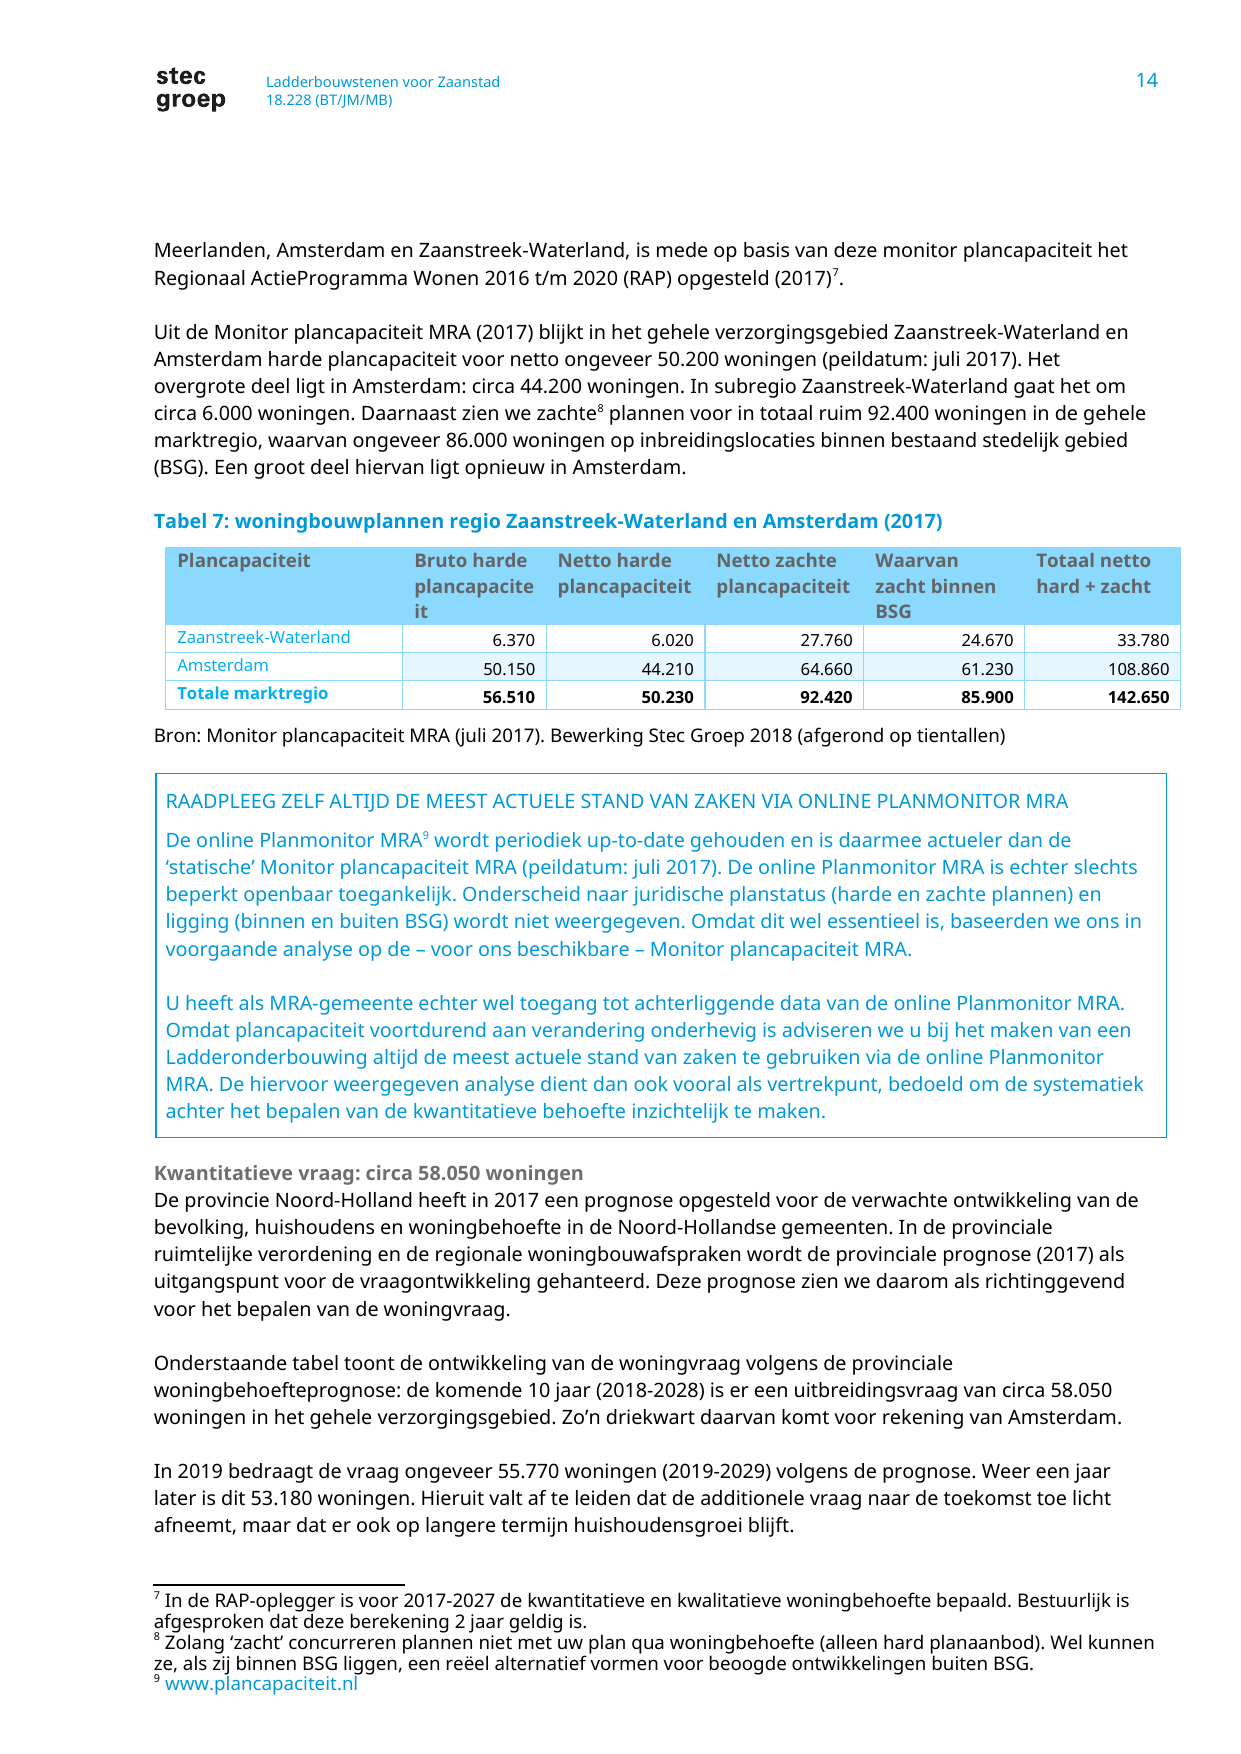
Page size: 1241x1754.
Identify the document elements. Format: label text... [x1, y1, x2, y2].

table_cell Totale marktregio [166, 681, 402, 708]
text Tabel 7: woningbouwplannen regio Zaanstreek-Waterland en Amsterdam (2017) [153, 507, 1157, 534]
table_cell 6.020 [547, 625, 704, 652]
table_cell 92.420 [706, 681, 863, 708]
picture [454, 79, 460, 87]
text Raadpleeg zelf altijd de meest actuele stand van zaken via online PLanmonitor mra [157, 774, 1166, 812]
table_cell 85.900 [864, 681, 1024, 708]
table_cell 33.780 [1025, 625, 1180, 652]
table_header Netto harde plancapaciteit [547, 548, 704, 624]
text De provincie Noord-Holland heeft in 2017 een prognose opgesteld voor de verwachte ontwikkeling van de bevolking, huishoudens en woningbehoefte in de Noord-Hollandse gemeenten. In de provinciale ruimtelijke verordening en de regionale woningbouwafspraken wordt de provinciale prognose (2017) als uitgangspunt voor de vraagontwikkeling gehanteerd. Deze prognose zien we daarom als richtinggevend voor het bepalen van de woningvraag. [153, 1186, 1157, 1321]
table_cell 6.370 [403, 625, 546, 652]
table_cell 50.230 [547, 681, 704, 708]
table_cell 24.670 [864, 625, 1024, 652]
table_cell Amsterdam [166, 653, 402, 680]
text De online Planmonitor MRA wordt periodiek up-to-date gehouden en is daarmee actueler dan de ‘statische’ Monitor plancapaciteit MRA (peildatum: juli 2017). De online Planmonitor MRA is echter slechts beperkt openbaar toegankelijk. Onderscheid naar juridische planstatus (harde en zachte plannen) en ligging (binnen en buiten BSG) wordt niet weergegeven. Omdat dit wel essentieel is, baseerden we ons in voorgaande analyse op de – voor ons beschikbare – Monitor plancapaciteit MRA. [157, 812, 1166, 961]
table_header Bruto harde plancapaciteit [403, 548, 546, 624]
picture [329, 95, 337, 105]
subtitle Kwantitatieve vraag: circa 58.050 woningen [153, 1159, 1157, 1186]
table_cell 56.510 [403, 681, 546, 708]
table_cell 142.650 [1025, 681, 1180, 708]
text Onderstaande tabel toont de ontwikkeling van de woningvraag volgens de provinciale woningbehoefteprognose: de komende 10 jaar (2018-2028) is er een uitbreidingsvraag van circa 58.050 woningen in het gehele verzorgingsgebied. Zo’n driekwart daarvan komt voor rekening van Amsterdam. [153, 1348, 1157, 1430]
table_cell 61.230 [864, 653, 1024, 680]
text U heeft als MRA-gemeente echter wel toegang tot achterliggende data van de online Planmonitor MRA. Omdat plancapaciteit voortdurend aan verandering onderhevig is adviseren we u bij het maken van een Ladderonderbouwing altijd de meest actuele stand van zaken te gebruiken via de online Planmonitor MRA. De hiervoor weergegeven analyse dient dan ook vooral als vertrekpunt, bedoeld om de systematiek achter het bepalen van de kwantitatieve behoefte inzichtelijk te maken. [157, 974, 1166, 1137]
table_cell Zaanstreek-Waterland [166, 625, 402, 652]
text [153, 236, 1157, 290]
table_header Netto zachte plancapaciteit [706, 548, 863, 624]
table_header Totaal netto hard + zacht [1025, 548, 1180, 624]
table_cell 27.760 [706, 625, 863, 652]
picture [446, 79, 452, 87]
text Uit de Monitor plancapaciteit MRA (2017) blijkt in het gehele verzorgingsgebied Zaanstreek-Waterland en Amsterdam harde plancapaciteit voor netto ongeveer 50.200 woningen (peildatum: juli 2017). Het overgrote deel ligt in Amsterdam: circa 44.200 woningen. In subregio Zaanstreek-Waterland gaat het om circa 6.000 woningen. Daarnaast zien we zachte plannen voor in totaal ruim 92.400 woningen in de gehele marktregio, waarvan ongeveer 86.000 woningen op inbreidingslocaties binnen bestaand stedelijk gebied (BSG). Een groot deel hiervan ligt opnieuw in Amsterdam. [153, 317, 1157, 480]
table_header Plancapaciteit [166, 548, 402, 624]
table_cell 108.860 [1025, 653, 1180, 680]
text In 2019 bedraagt de vraag ongeveer 55.770 woningen (2019-2029) volgens de prognose. Weer een jaar later is dit 53.180 woningen. Hieruit valt af te leiden dat de additionele vraag naar de toekomst toe licht afneemt, maar dat er ook op langere termijn huishoudensgroei blijft. [153, 1457, 1157, 1538]
picture [423, 831, 428, 839]
table_cell 64.660 [706, 653, 863, 680]
table_header Waarvan zacht binnen BSG [864, 548, 1024, 624]
table_cell 50.150 [403, 653, 546, 680]
text Bron: Monitor plancapaciteit MRA (juli 2017). Bewerking Stec Groep 2018 (afgerond op tientallen) [153, 722, 1157, 748]
table_cell 44.210 [547, 653, 704, 680]
